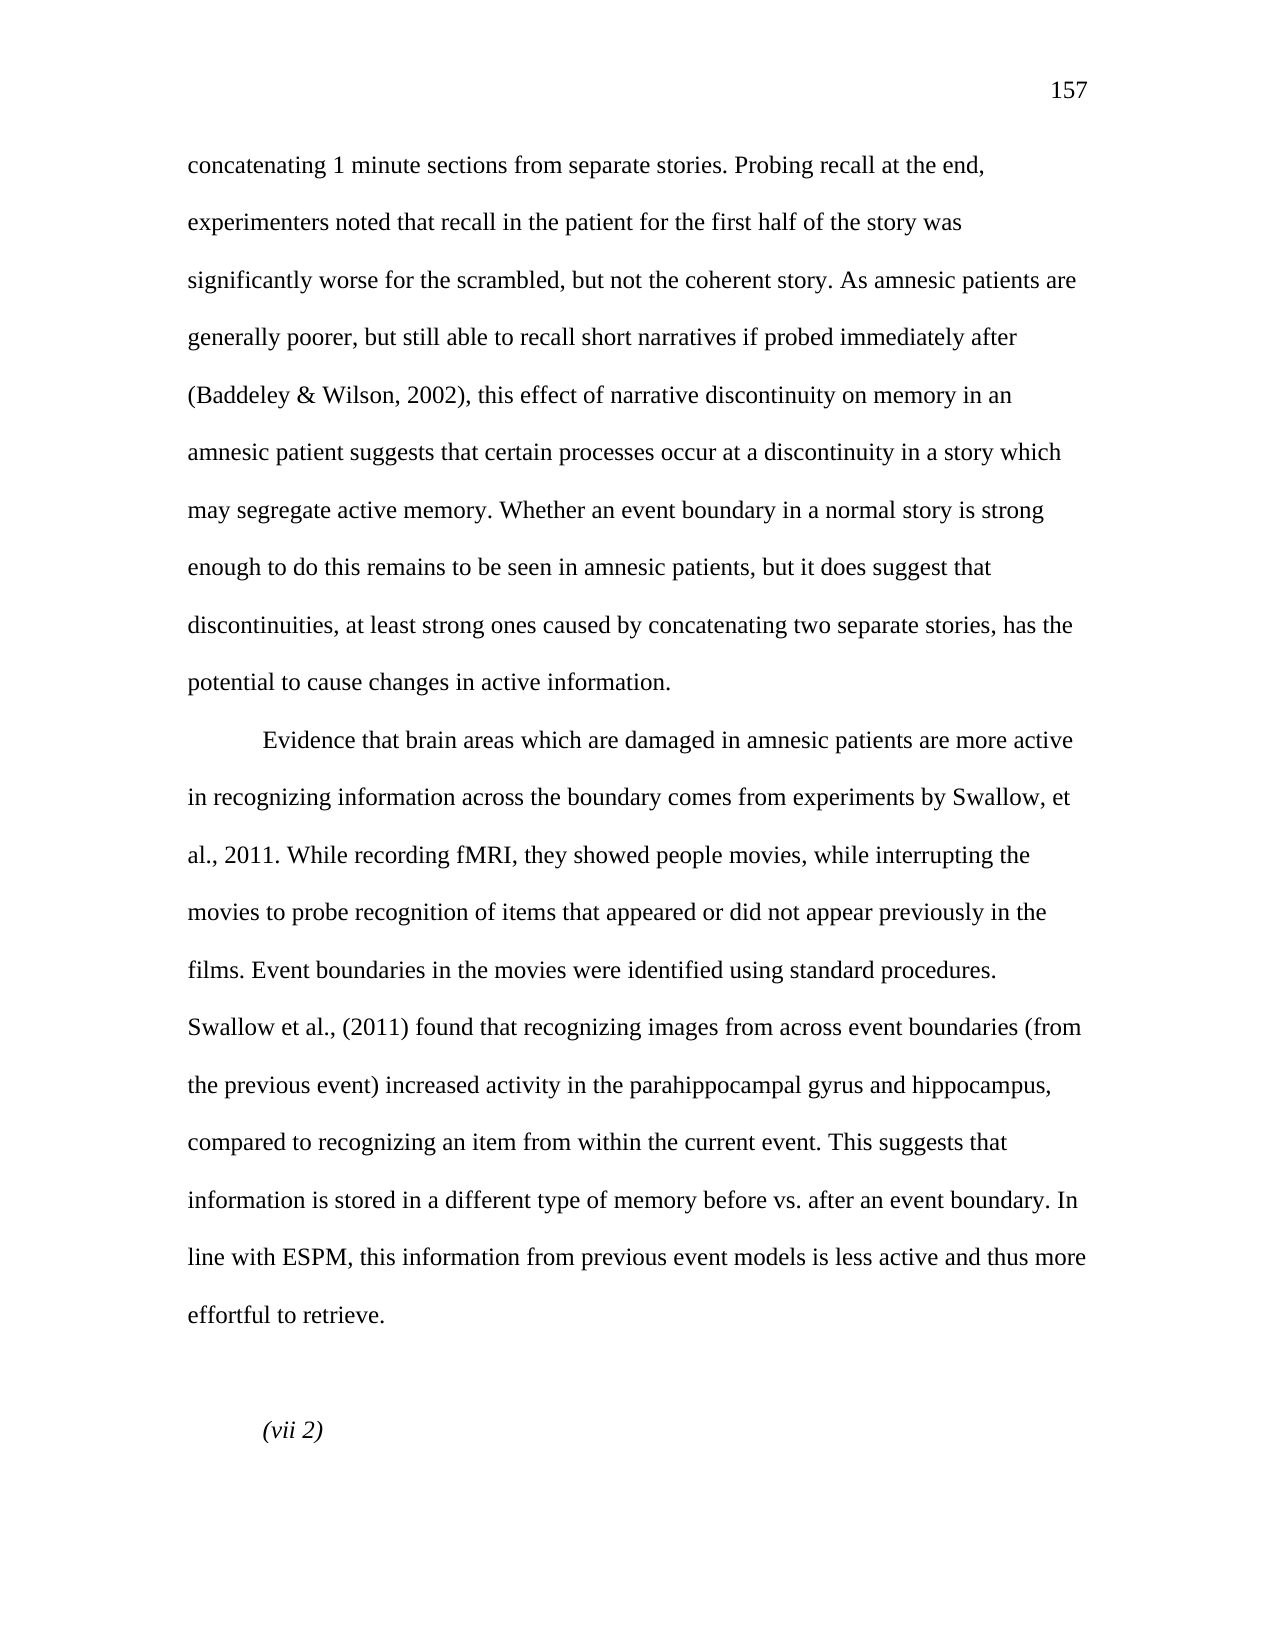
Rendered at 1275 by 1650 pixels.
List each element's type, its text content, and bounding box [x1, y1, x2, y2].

text (vii 2) [187, 1415, 1087, 1444]
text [187, 150, 1087, 696]
text Evidence that brain areas which are damaged in amnesic patients are more active in recognizing information across the boundary comes from experiments by Swallow, et al., 2011. While recording fMRI, they showed people movies, while interrupting the movies to probe recognition of items that appeared or did not appear previously in the films. Event boundaries in the movies were identified using standard procedures. Swallow et al., (2011) found that recognizing images from across event boundaries (from the previous event) increased activity in the parahippocampal gyrus and hippocampus, compared to recognizing an item from within the current event. This suggests that information is stored in a different type of memory before vs. after an event boundary. In line with ESPM, this information from previous event models is less active and thus more effortful to retrieve. [187, 725, 1087, 1329]
